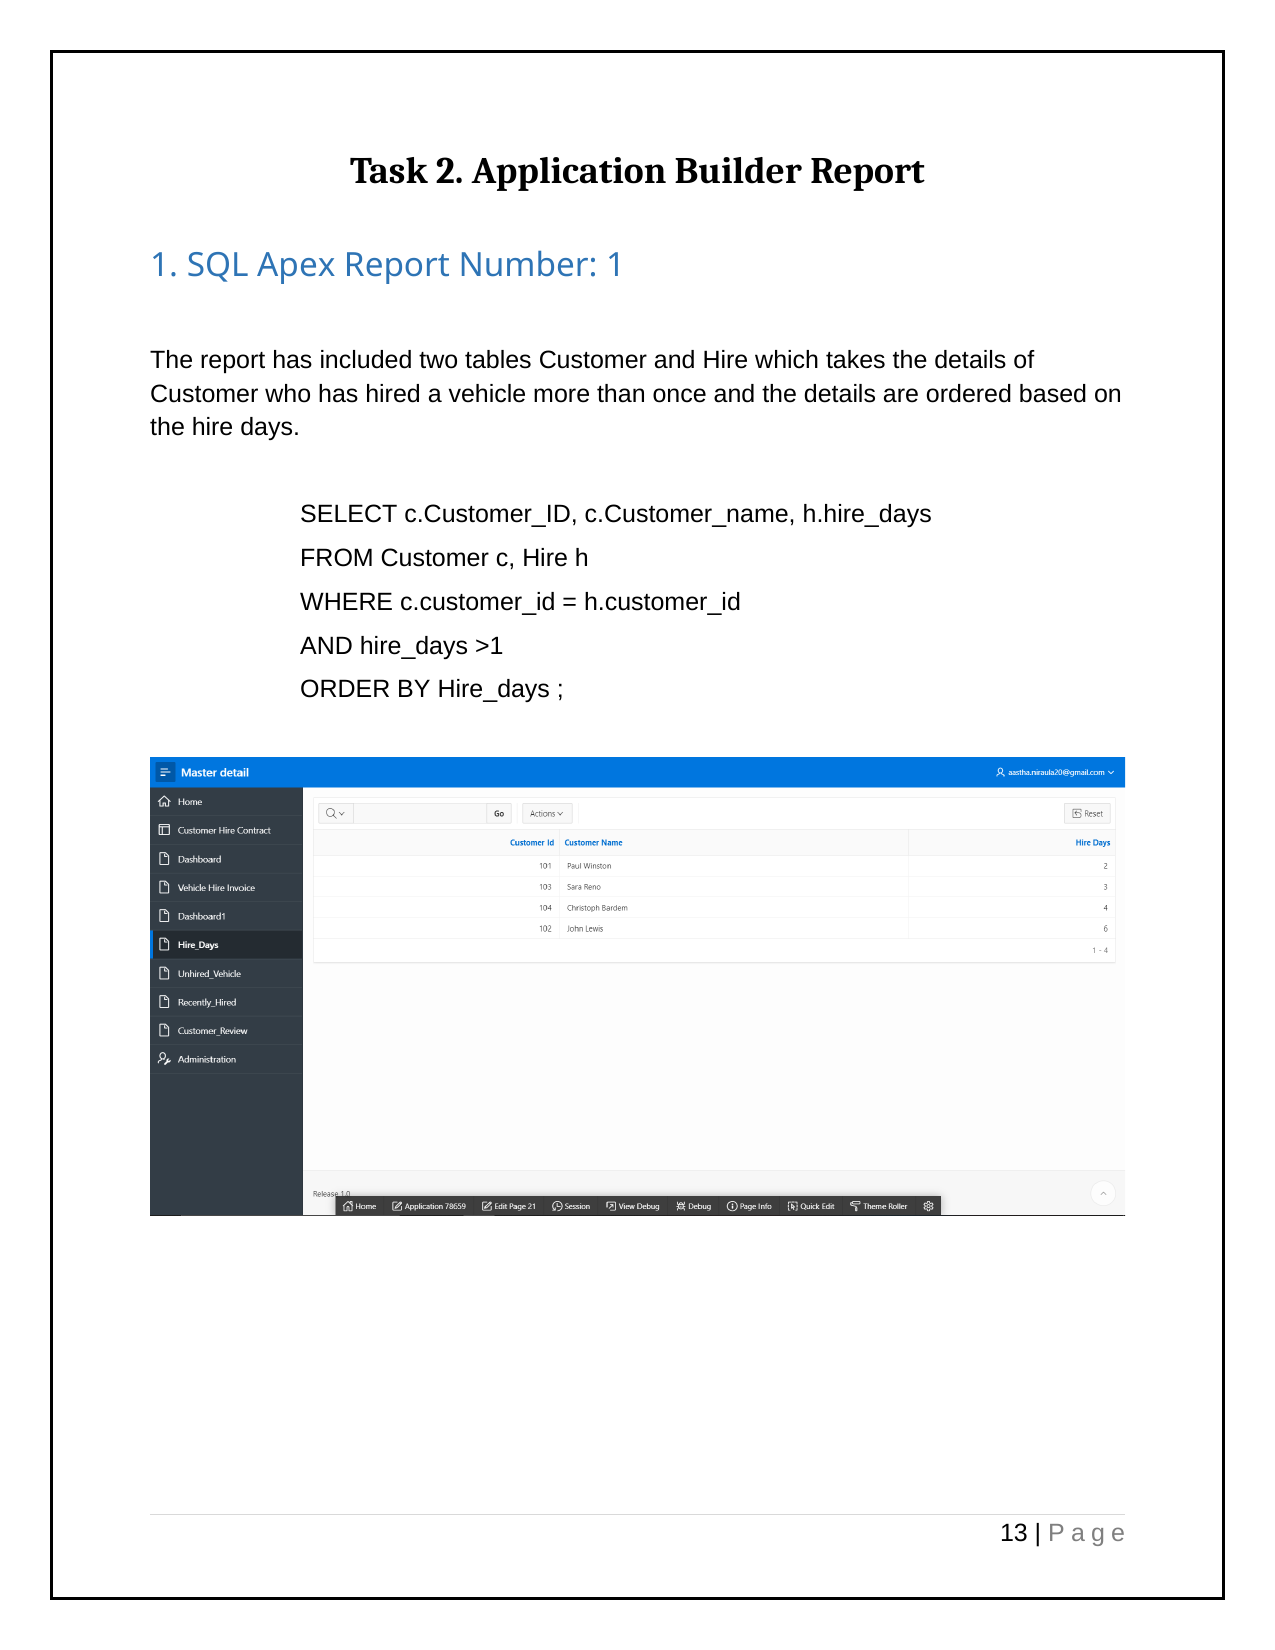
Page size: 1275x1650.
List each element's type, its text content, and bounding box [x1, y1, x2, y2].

text AND hire_days >1 [300, 626, 1125, 659]
text SELECT c.Customer_ID, c.Customer_name, h.hire_days [300, 495, 1125, 528]
text The report has included two tables Customer and Hire which takes the details of Customer who has hired a vehicle more than once and the details are ordered based on the hire days. [150, 341, 1125, 441]
picture [150, 757, 1125, 1216]
text ORDER BY Hire_days ; [300, 670, 1125, 703]
text FROM Customer c, Hire h [300, 538, 1125, 572]
text WHERE c.customer_id = h.customer_id [300, 582, 1125, 616]
subtitle Task 2. Application Builder Report [150, 150, 1125, 193]
subtitle 1. SQL Apex Report Number: 1 [150, 241, 1125, 286]
